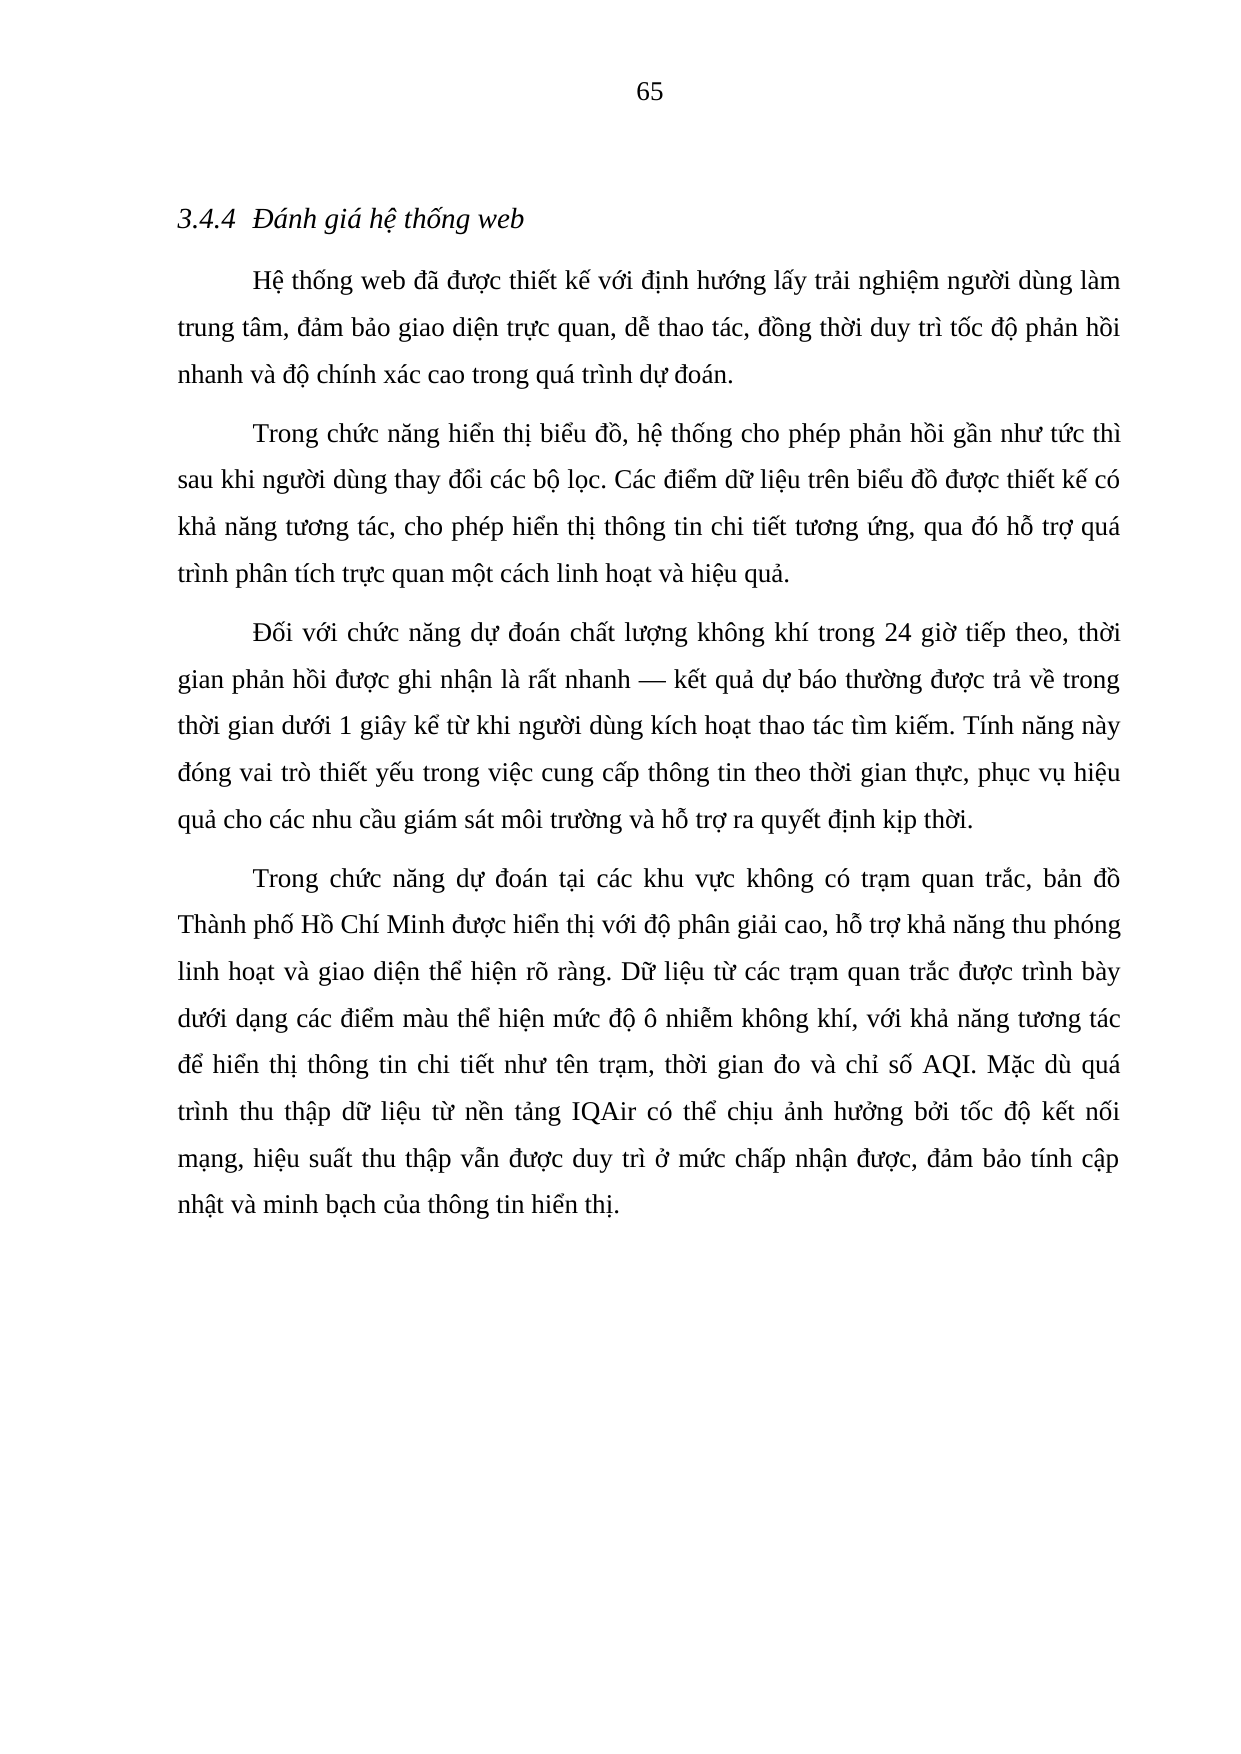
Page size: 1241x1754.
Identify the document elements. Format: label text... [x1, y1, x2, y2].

text Đối với chức năng dự đoán chất lượng không khí trong 24 giờ tiếp theo, thời gian phản hồi được ghi nhận là rất nhanh — kết quả dự báo thường được trả về trong thời gian dưới 1 giây kể từ khi người dùng kích hoạt thao tác tìm kiếm. Tính năng này đóng vai trò thiết yếu trong việc cung cấp thông tin theo thời gian thực, phục vụ hiệu quả cho các nhu cầu giám sát môi trường và hỗ trợ ra quyết định kịp thời. [177, 616, 1122, 834]
text Trong chức năng dự đoán tại các khu vực không có trạm quan trắc, bản đồ Thành phố Hồ Chí Minh được hiển thị với độ phân giải cao, hỗ trợ khả năng thu phóng linh hoạt và giao diện thể hiện rõ ràng. Dữ liệu từ các trạm quan trắc được trình bày dưới dạng các điểm màu thể hiện mức độ ô nhiễm không khí, với khả năng tương tác để hiển thị thông tin chi tiết như tên trạm, thời gian đo và chỉ số AQI. Mặc dù quá trình thu thập dữ liệu từ nền tảng IQAir có thể chịu ảnh hưởng bởi tốc độ kết nối mạng, hiệu suất thu thập vẫn được duy trì ở mức chấp nhận được, đảm bảo tính cập nhật và minh bạch của thông tin hiển thị. [177, 862, 1122, 1220]
text Trong chức năng hiển thị biểu đồ, hệ thống cho phép phản hồi gần như tức thì sau khi người dùng thay đổi các bộ lọc. Các điểm dữ liệu trên biểu đồ được thiết kế có khả năng tương tác, cho phép hiển thị thông tin chi tiết tương ứng, qua đó hỗ trợ quá trình phân tích trực quan một cách linh hoạt và hiệu quả. [177, 417, 1122, 588]
text Hệ thống web đã được thiết kế với định hướng lấy trải nghiệm người dùng làm trung tâm, đảm bảo giao diện trực quan, dễ thao tác, đồng thời duy trì tốc độ phản hồi nhanh và độ chính xác cao trong quá trình dự đoán. [177, 264, 1122, 389]
subtitle Đánh giá hệ thống web [177, 202, 1122, 235]
